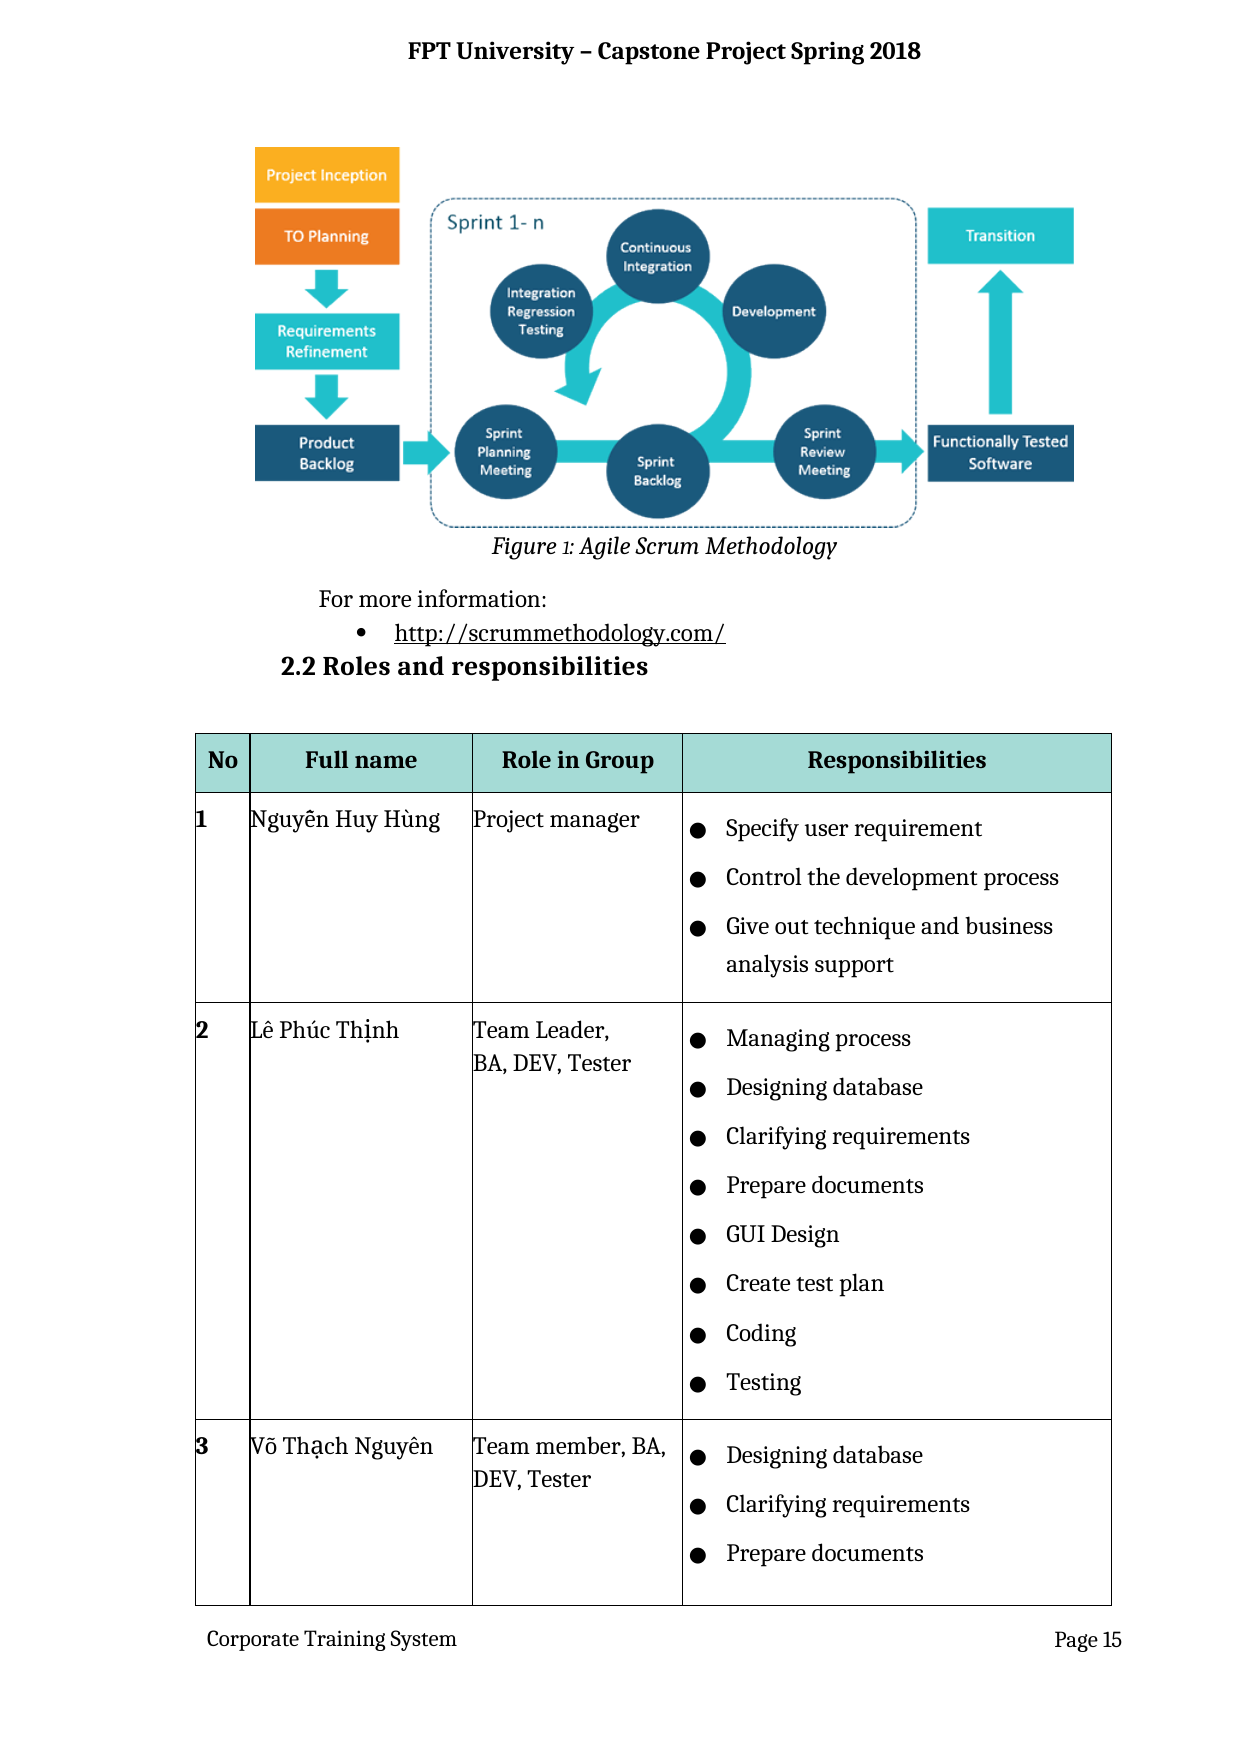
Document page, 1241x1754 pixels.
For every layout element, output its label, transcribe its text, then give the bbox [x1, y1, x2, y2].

table_cell 2 [196, 1003, 249, 1419]
table_header Full name [251, 734, 472, 792]
table_cell 3 [196, 1420, 249, 1605]
table_cell Team Leader, BA, DEV, Tester [473, 1003, 682, 1419]
table_cell Managing process Designing database Clarifying requirements Prepare documents GUI Design Create test plan Coding Testing [683, 1003, 1111, 1419]
table_header No [196, 734, 249, 792]
picture [255, 147, 1074, 528]
text 2.2 Roles and responsibilities [281, 651, 1124, 683]
table_cell 1 [196, 793, 249, 1002]
list http://scrummethodology.com/ [357, 618, 1122, 647]
table_header Responsibilities [683, 734, 1111, 792]
text For more information: [318, 585, 1124, 614]
table_cell Nguyễn Huy Hùng [251, 793, 472, 1002]
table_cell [683, 1420, 1111, 1605]
table_cell Specify user requirement Control the development process Give out technique and business analysis support [683, 793, 1111, 1002]
table_cell Lê Phúc Thịnh [251, 1003, 472, 1419]
text Figure 1: Agile Scrum Methodology [207, 532, 1122, 560]
table_cell Project manager [473, 793, 682, 1002]
table_header Role in Group [473, 734, 682, 792]
table_cell Võ Thạch Nguyên [251, 1420, 472, 1605]
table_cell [473, 1420, 682, 1605]
